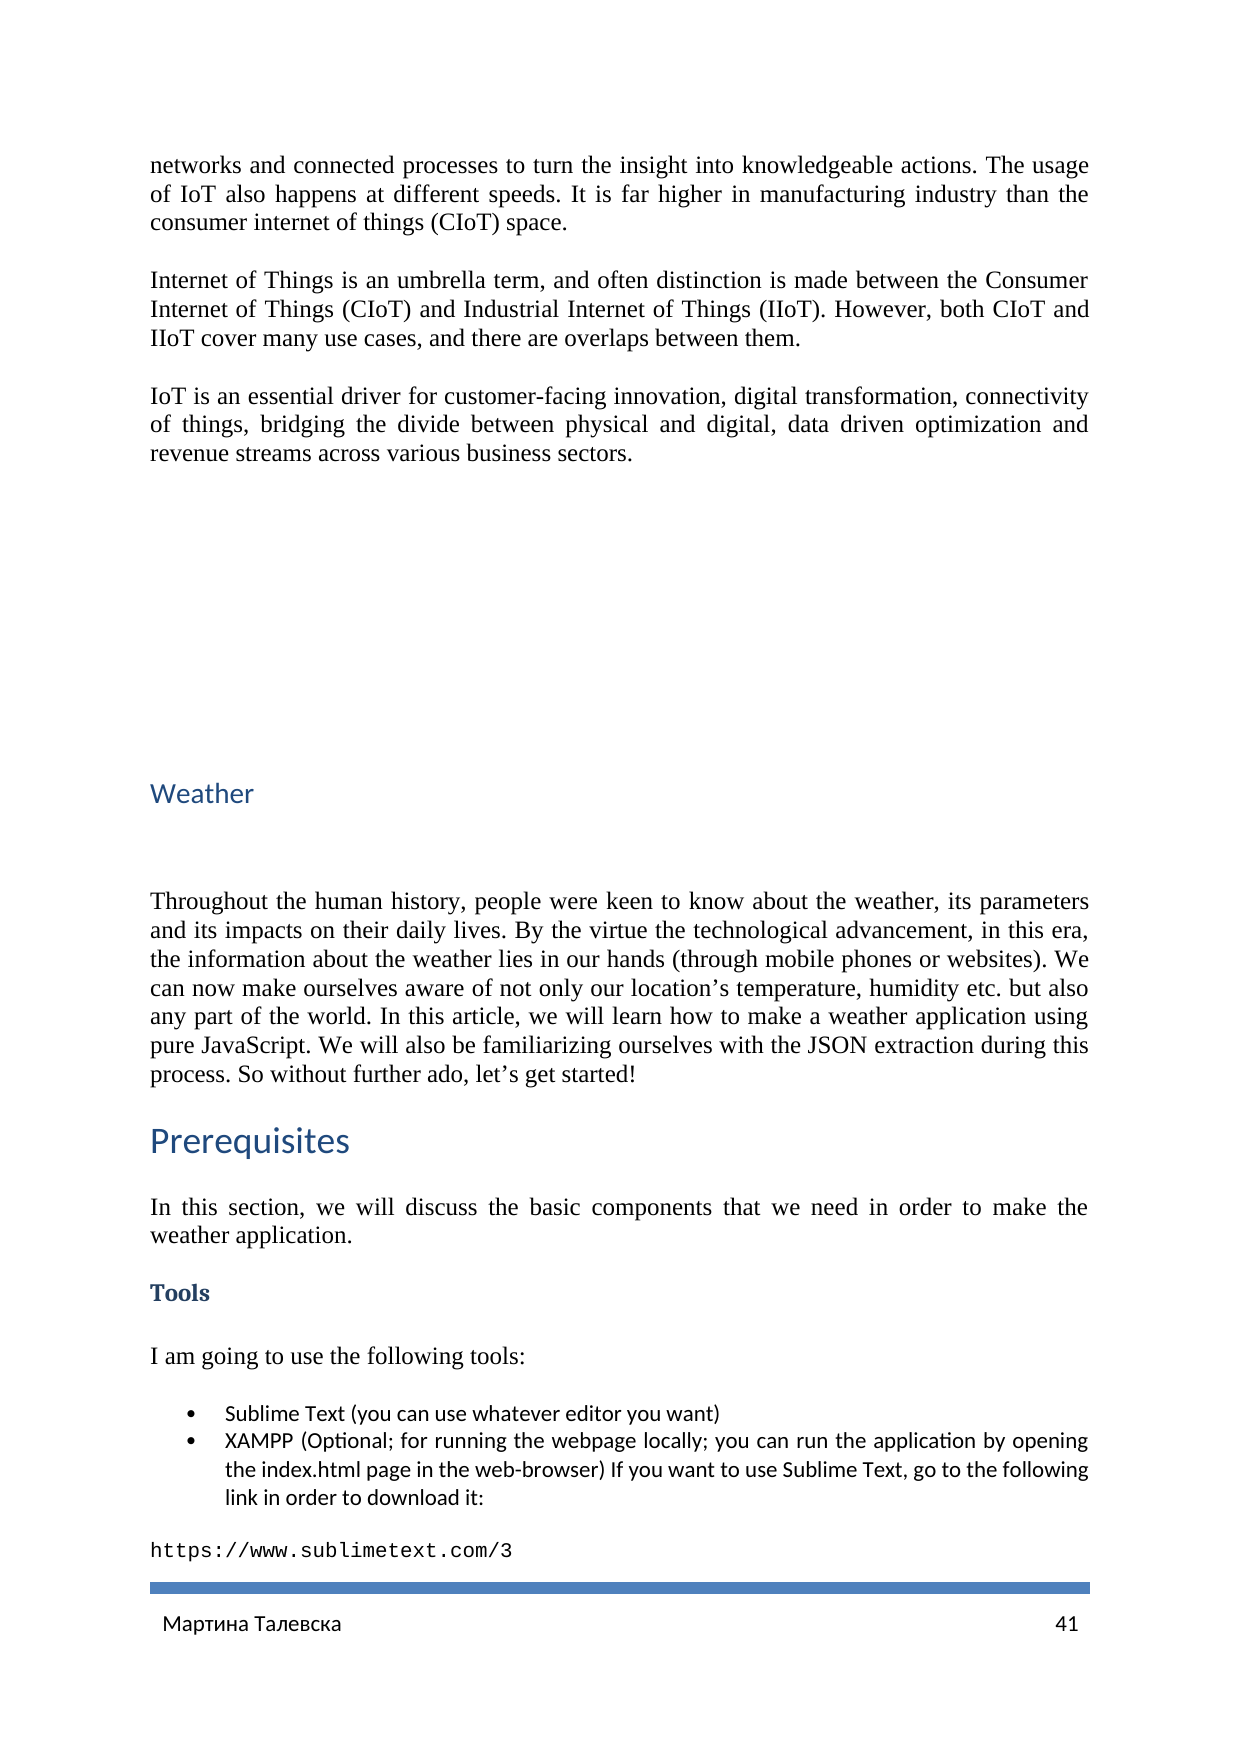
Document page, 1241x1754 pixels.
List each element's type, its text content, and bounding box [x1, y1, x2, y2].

subtitle Tools [150, 1278, 1090, 1307]
text In this section, we will discuss the basic components that we need in order to make the weather application. [150, 1192, 1090, 1249]
text https://www.sublimetext.com/3 [150, 1540, 1090, 1563]
text I am going to use the following tools: [150, 1341, 1090, 1369]
text Throughout the human history, people were keen to know about the weather, its parameters and its impacts on their daily lives. By the virtue the technological advancement, in this era, the information about the weather lies in our hands (through mobile phones or websites). We can now make ourselves aware of not only our location’s temperature, humidity etc. but also any part of the world. In this article, we will learn how to make a weather application using pure JavaScript. We will also be familiarizing ourselves with the JSON extraction during this process. So without further ado, let’s get started! [150, 886, 1090, 1088]
subtitle Prerequisites [150, 1117, 1090, 1163]
text Internet of Things is an umbrella term, and often distinction is made between the Consumer Internet of Things (CIoT) and Industrial Internet of Things (IIoT). However, both CIoT and IIoT cover many use cases, and there are overlaps between them. [150, 265, 1090, 352]
list XAMPP (Optional; for running the webpage locally; you can run the application by opening the index.html page in the web-browser) If you want to use Sublime Text, go to the following link in order to download it: [187, 1427, 1090, 1511]
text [150, 150, 1090, 236]
list Sublime Text (you can use whatever editor you want) [187, 1399, 1090, 1427]
text Weather [150, 775, 1090, 811]
text IoT is an essential driver for customer-facing innovation, digital transformation, connectivity of things, bridging the divide between physical and digital, data driven optimization and revenue streams across various business sectors. [150, 381, 1090, 467]
